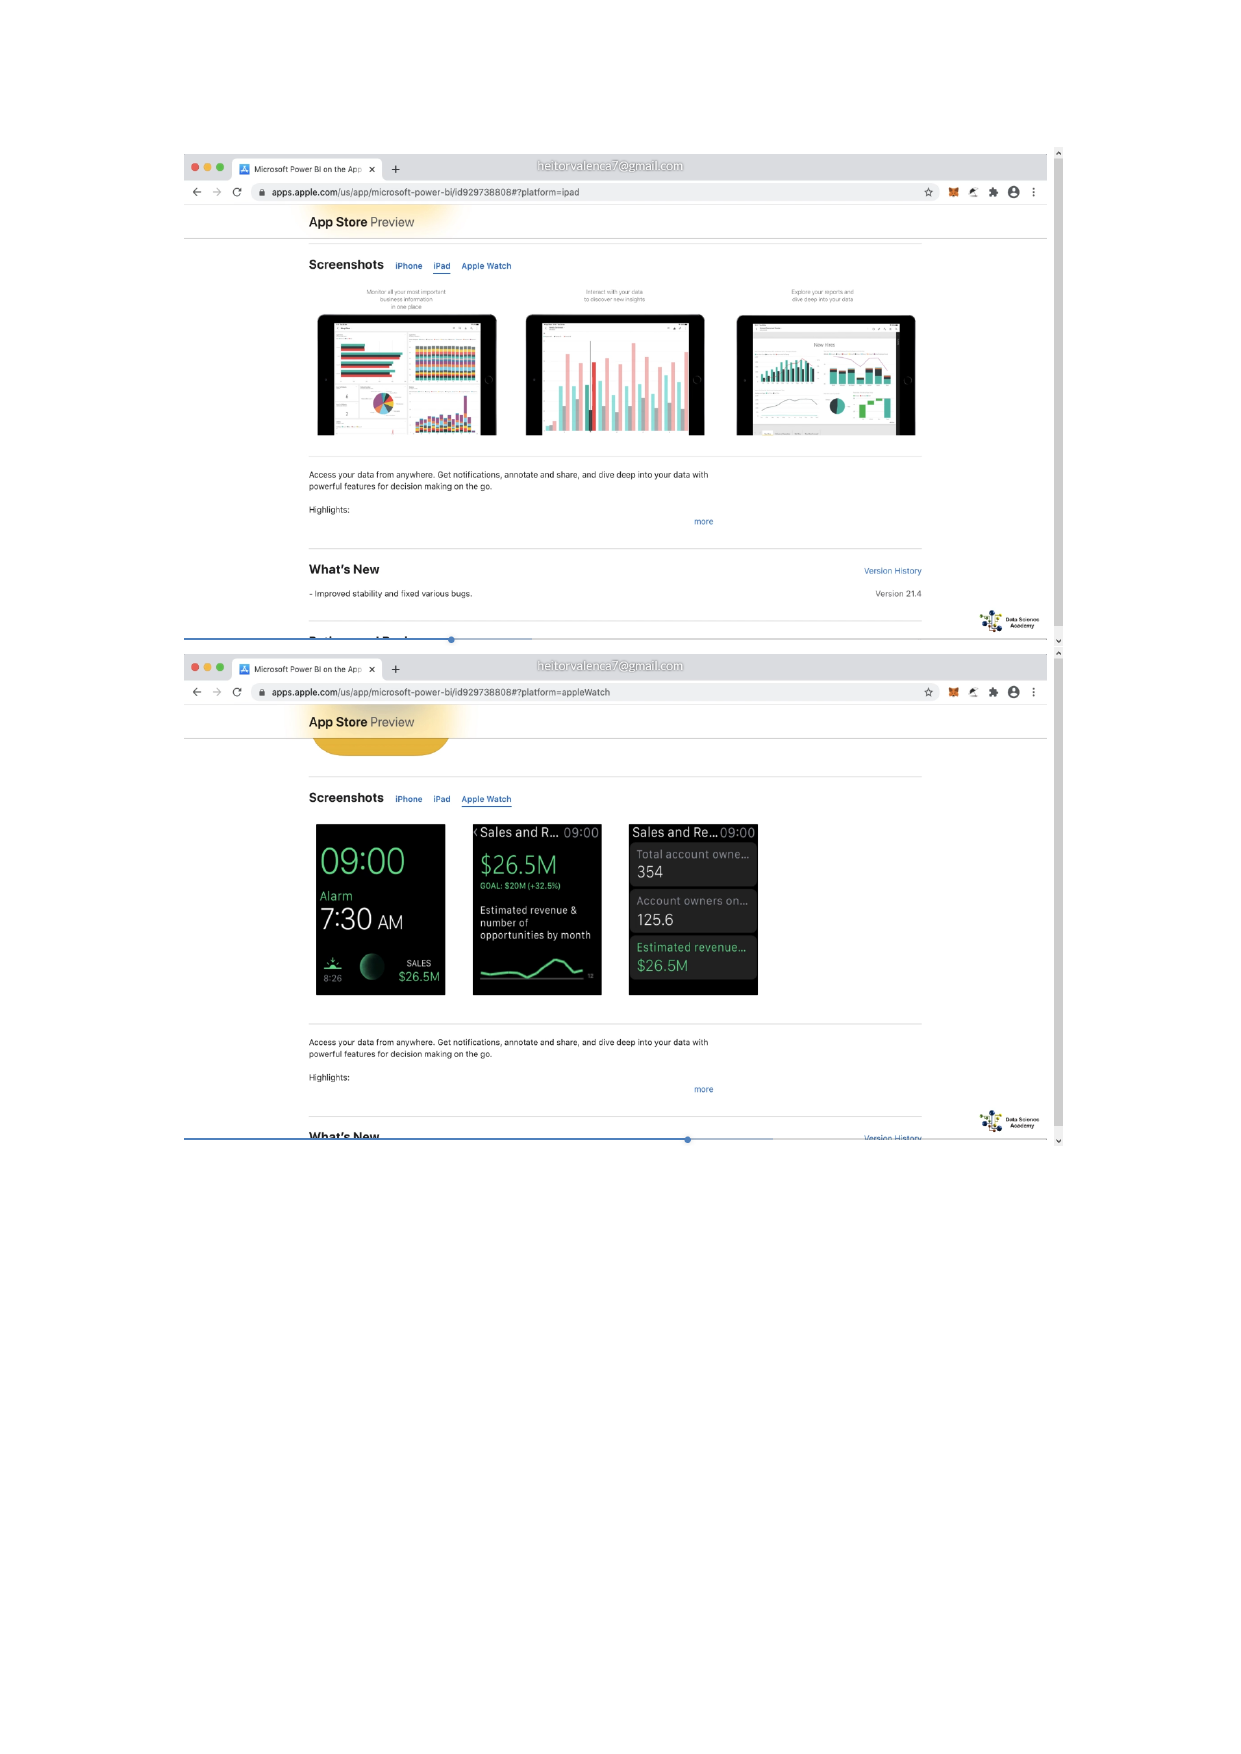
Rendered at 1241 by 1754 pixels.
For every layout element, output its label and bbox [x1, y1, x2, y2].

picture [177, 147, 1063, 646]
picture [177, 647, 1063, 1146]
